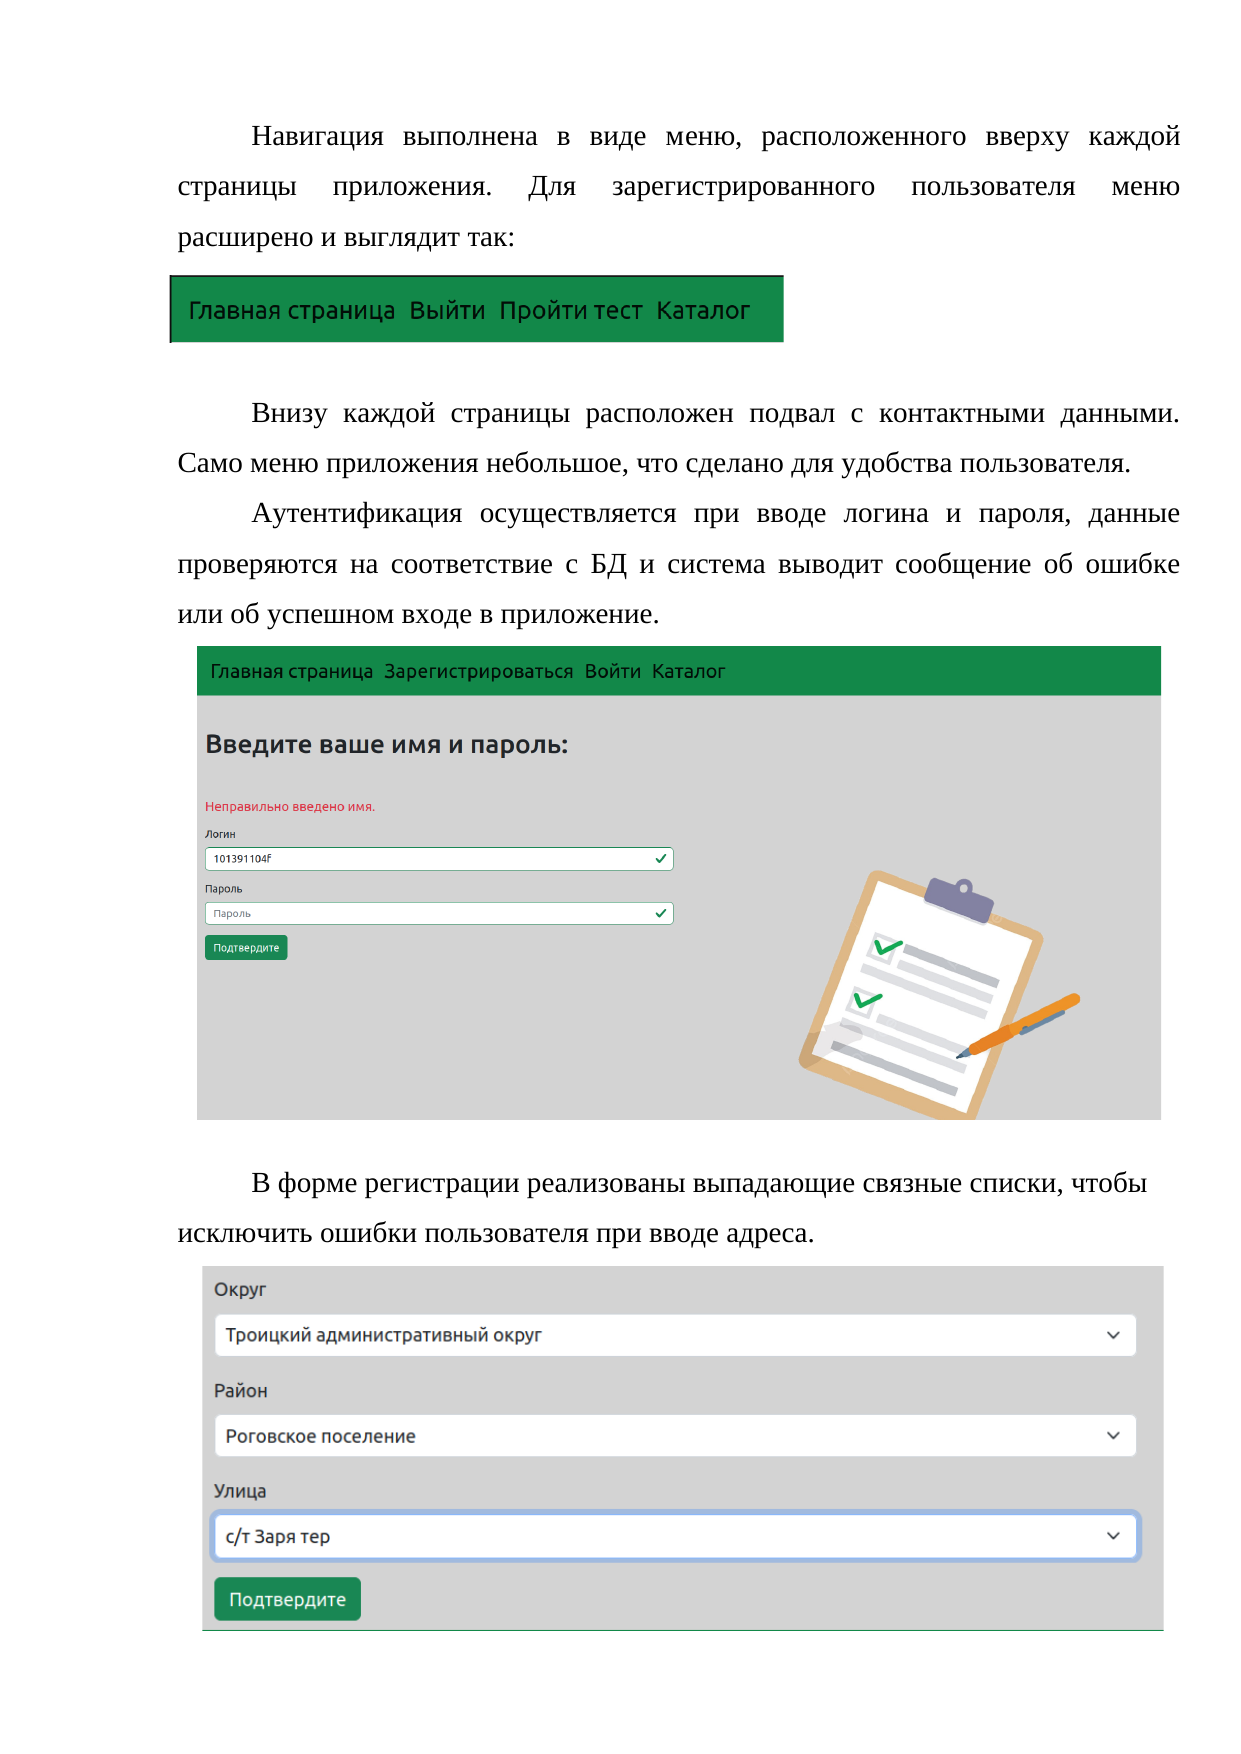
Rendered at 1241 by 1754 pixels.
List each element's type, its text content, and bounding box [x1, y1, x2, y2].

text В форме регистрации реализованы выпадающие связные списки, чтобы исключить ошибки пользователя при вводе адреса. [177, 1165, 1181, 1249]
text Внизу каждой страницы расположен подвал с контактными данными. Само меню приложения небольшое, что сделано для удобства пользователя. [177, 288, 1181, 479]
picture [169, 275, 784, 343]
picture [197, 646, 1162, 1120]
picture [202, 1266, 1164, 1631]
text Навигация выполнена в виде меню, расположенного вверху каждой страницы приложения. Для зарегистрированного пользователя меню расширено и выглядит так: [177, 118, 1181, 252]
text Аутентификация осуществляется при вводе логина и пароля, данные проверяются на соответствие с БД и система выводит сообщение об ошибке или об успешном входе в приложение. [177, 496, 1181, 630]
